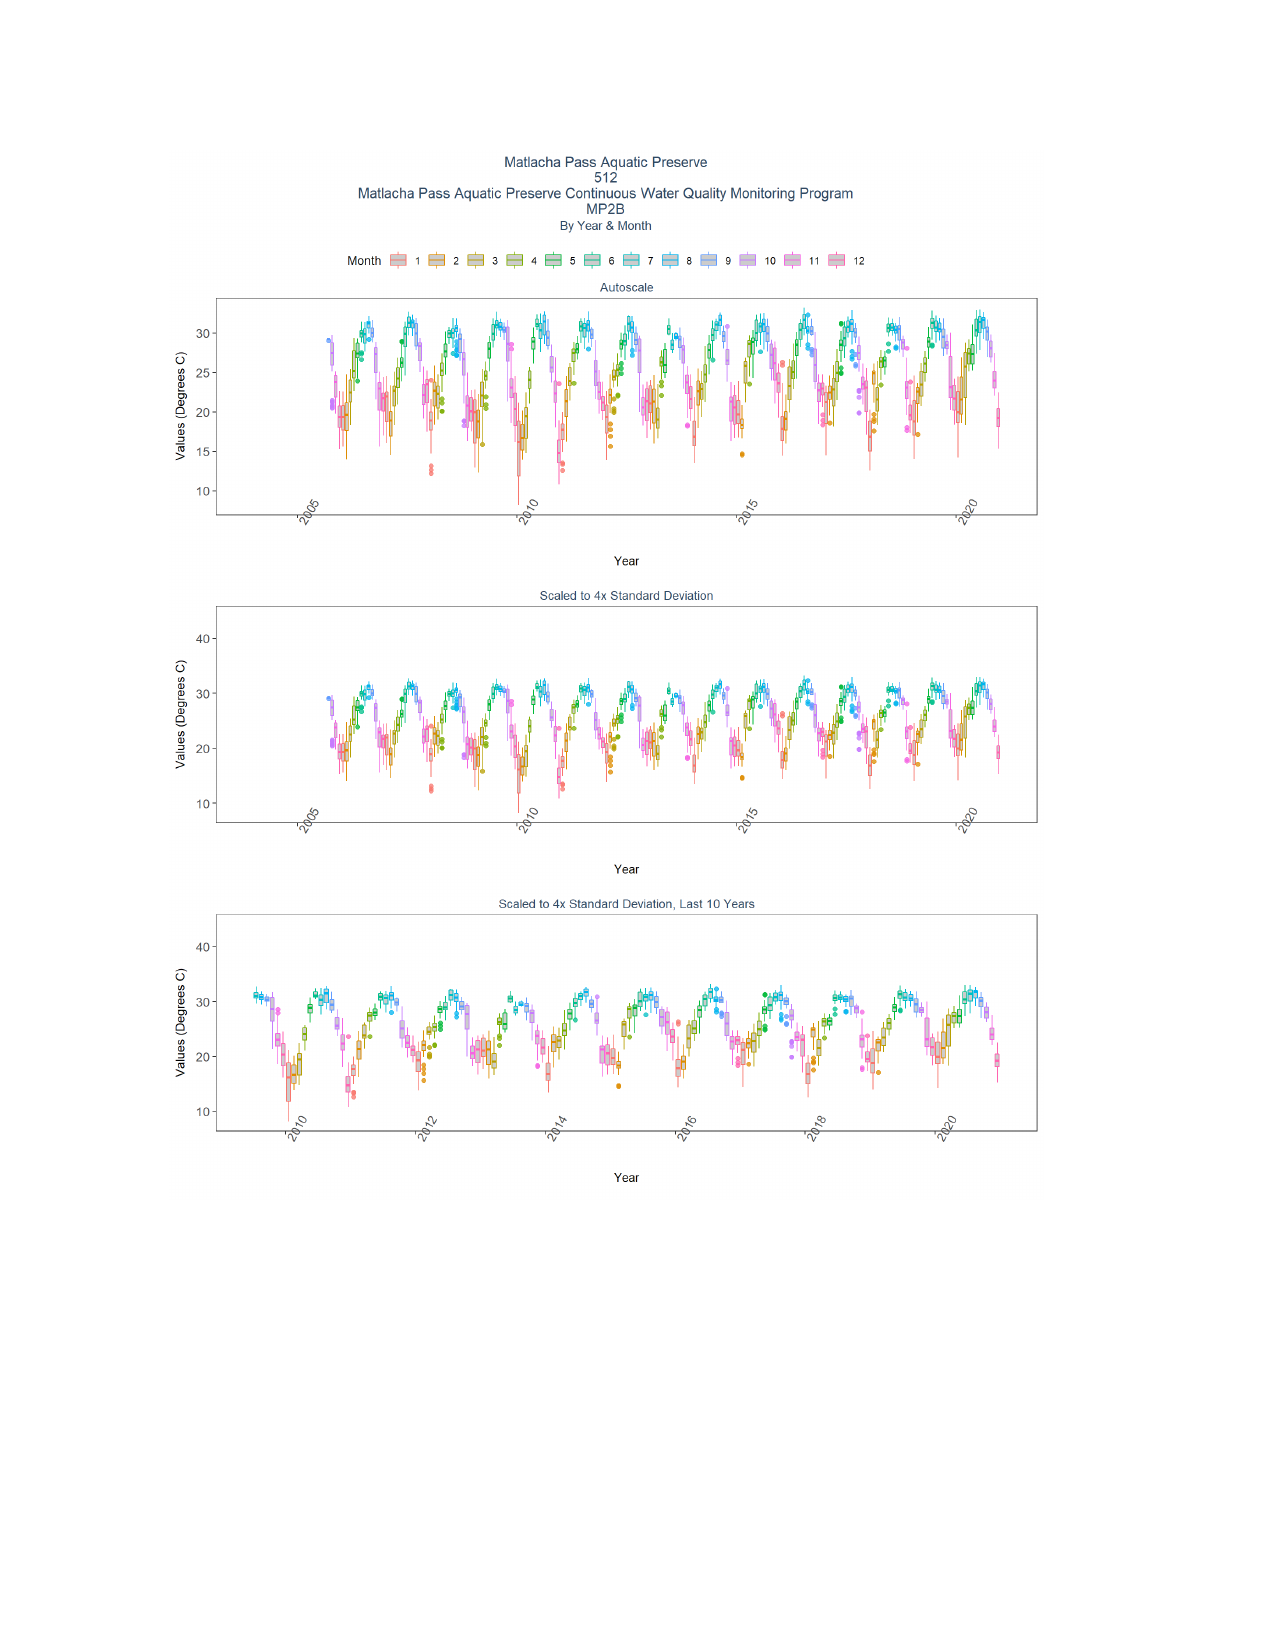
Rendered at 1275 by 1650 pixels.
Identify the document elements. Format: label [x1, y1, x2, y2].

picture [168, 150, 1044, 1200]
